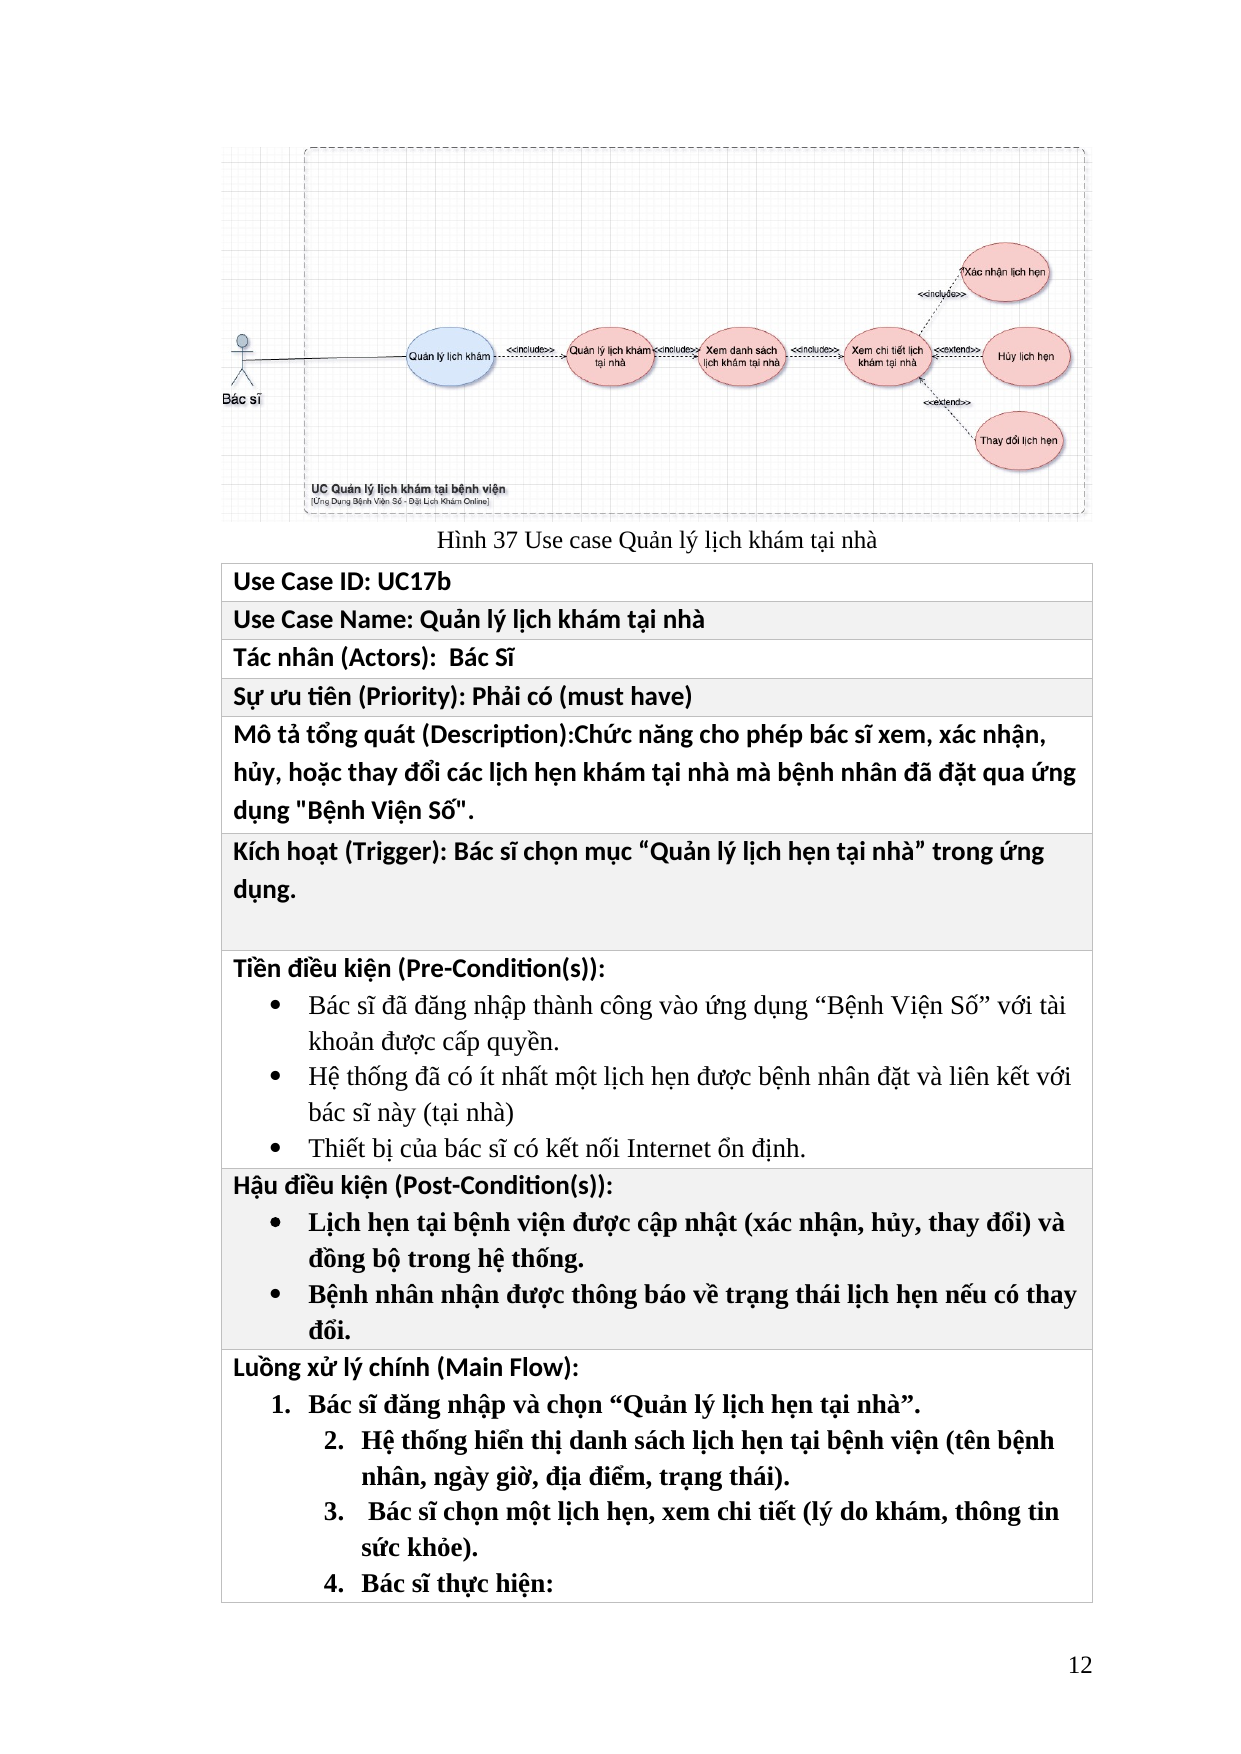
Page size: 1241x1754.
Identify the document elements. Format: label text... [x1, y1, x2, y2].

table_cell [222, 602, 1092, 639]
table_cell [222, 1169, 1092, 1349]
picture [221, 147, 1093, 522]
text Hình 37 Use case Quản lý lịch khám tại nhà [221, 526, 1092, 554]
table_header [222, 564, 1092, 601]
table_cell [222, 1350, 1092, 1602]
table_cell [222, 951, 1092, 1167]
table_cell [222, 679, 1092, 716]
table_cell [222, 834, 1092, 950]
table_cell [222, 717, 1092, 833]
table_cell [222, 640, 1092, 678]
